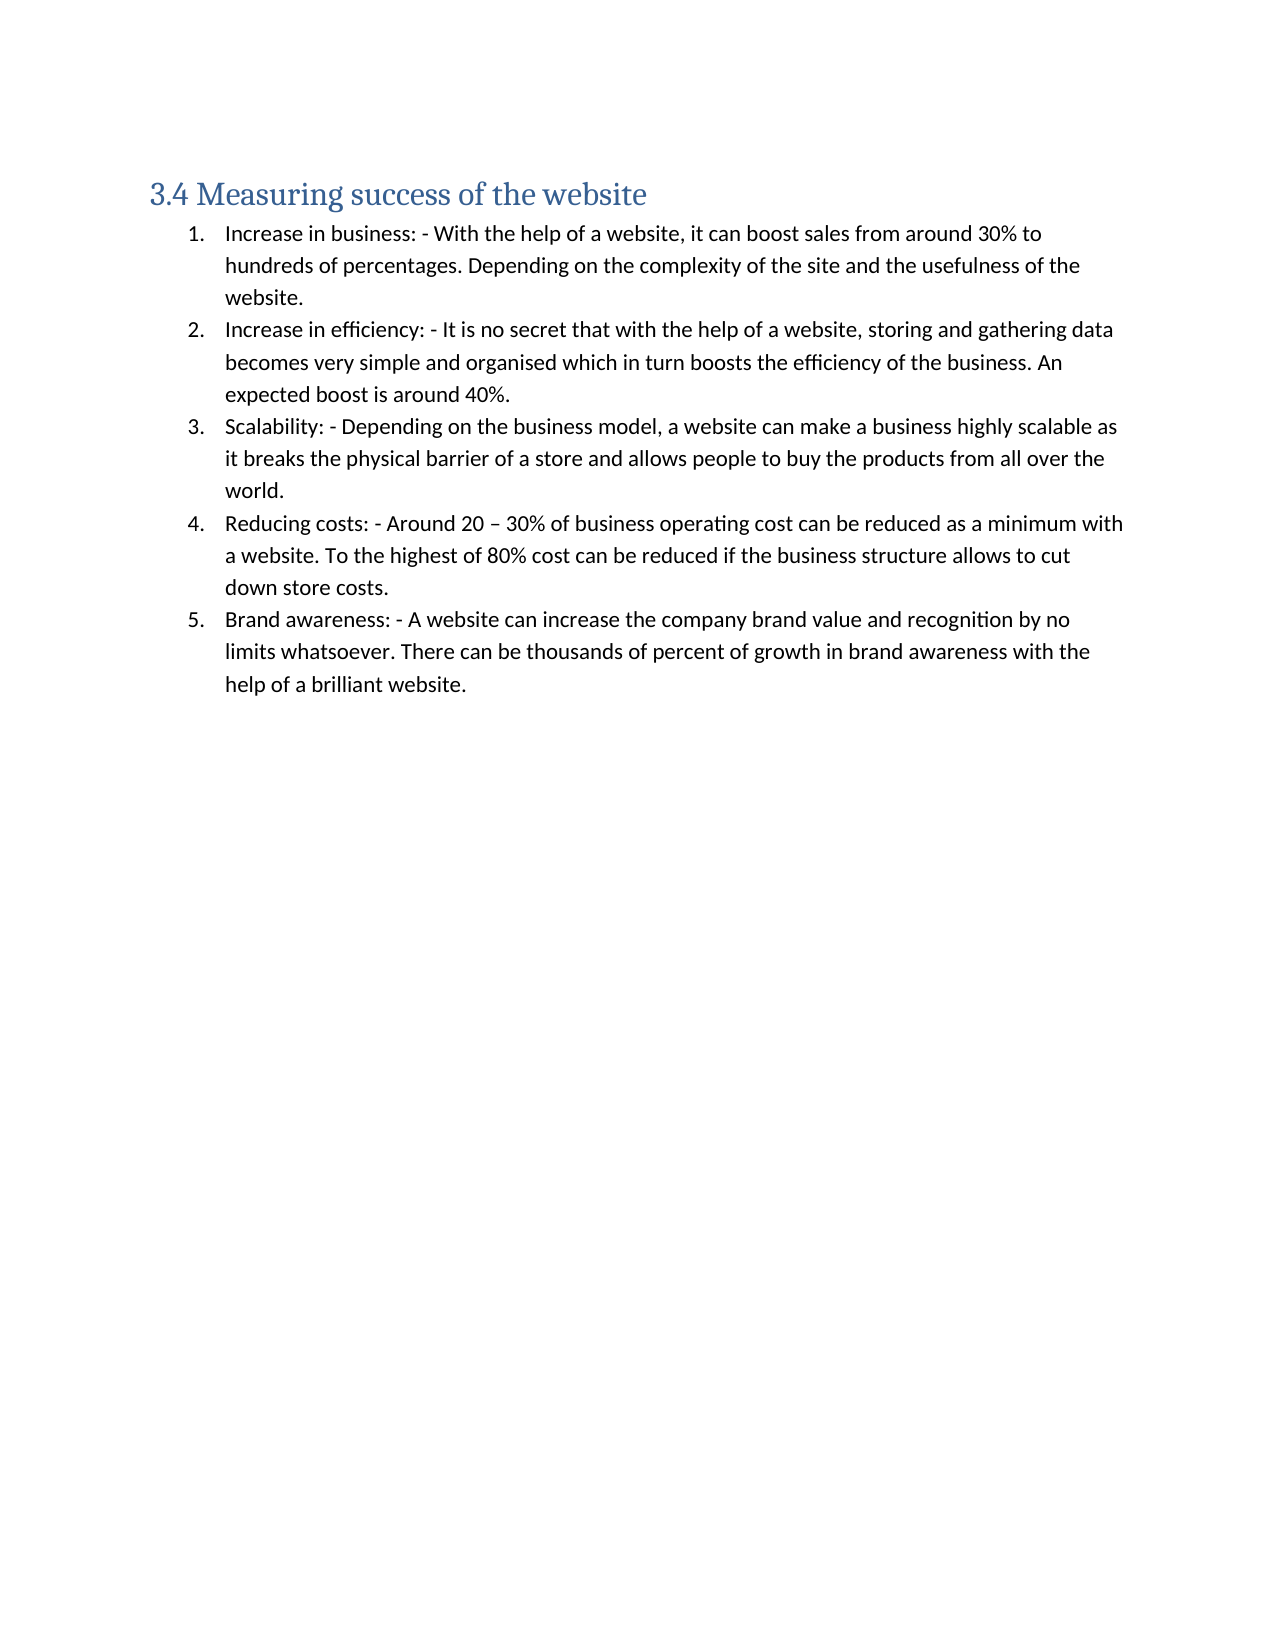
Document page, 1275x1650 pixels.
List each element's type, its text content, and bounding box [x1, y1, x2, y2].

list Increase in business: - With the help of a website, it can boost sales from around 30% to hundreds of percentages. Depending on the complexity of the site and the usefulness of the website. [187, 219, 1125, 311]
list Scalability: - Depending on the business model, a website can make a business highly scalable as it breaks the physical barrier of a store and allows people to buy the products from all over the world. [187, 412, 1125, 504]
list Reducing costs: - Around 20 – 30% of business operating cost can be reduced as a minimum with a website. To the highest of 80% cost can be reduced if the business structure allows to cut down store costs. [187, 509, 1125, 601]
subtitle 3.4 Measuring success of the website [150, 175, 1125, 213]
list Brand awareness: - A website can increase the company brand value and recognition by no limits whatsoever. There can be thousands of percent of growth in brand awareness with the help of a brilliant website. [187, 605, 1125, 698]
list Increase in efficiency: - It is no secret that with the help of a website, storing and gathering data becomes very simple and organised which in turn boosts the efficiency of the business. An expected boost is around 40%. [187, 316, 1125, 408]
